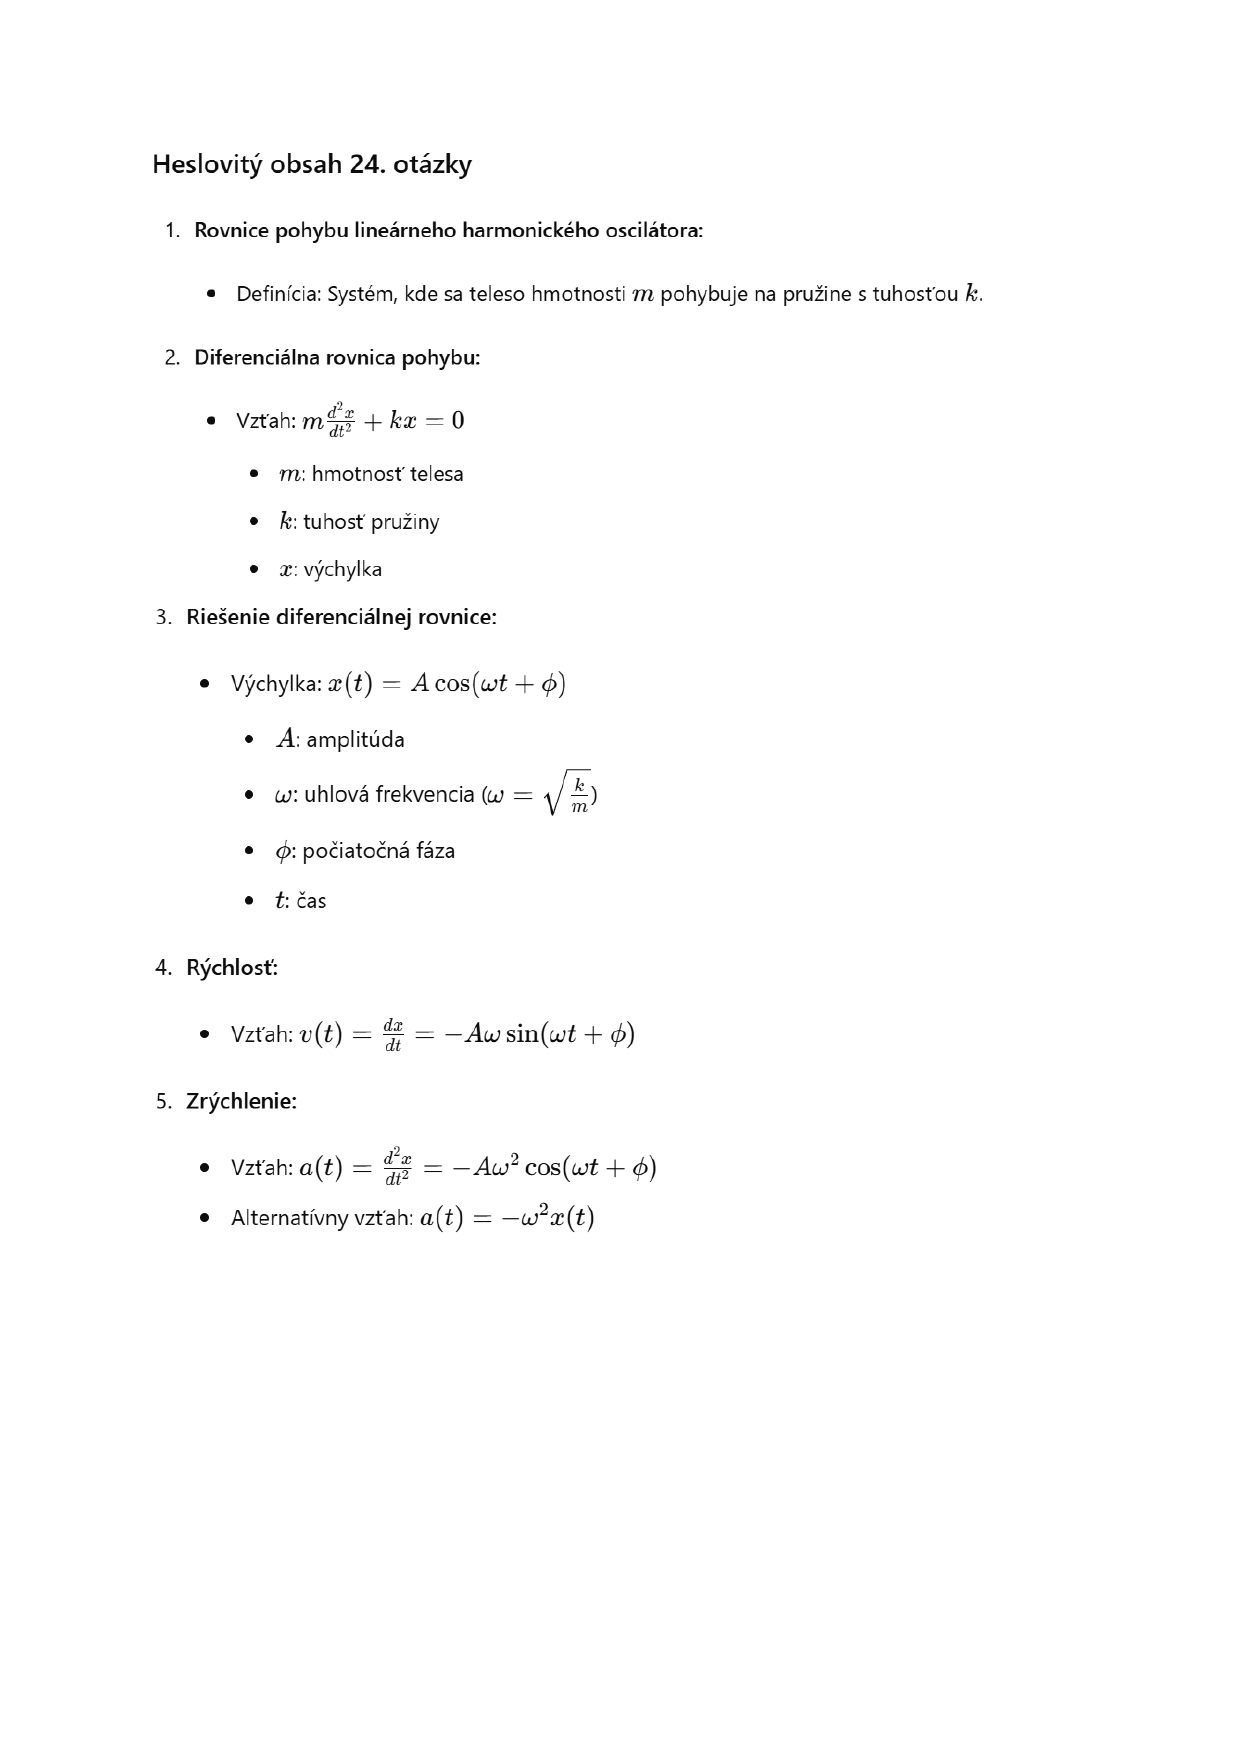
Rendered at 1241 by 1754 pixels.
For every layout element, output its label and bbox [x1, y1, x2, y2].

picture [147, 147, 1093, 597]
picture [147, 598, 1093, 1249]
